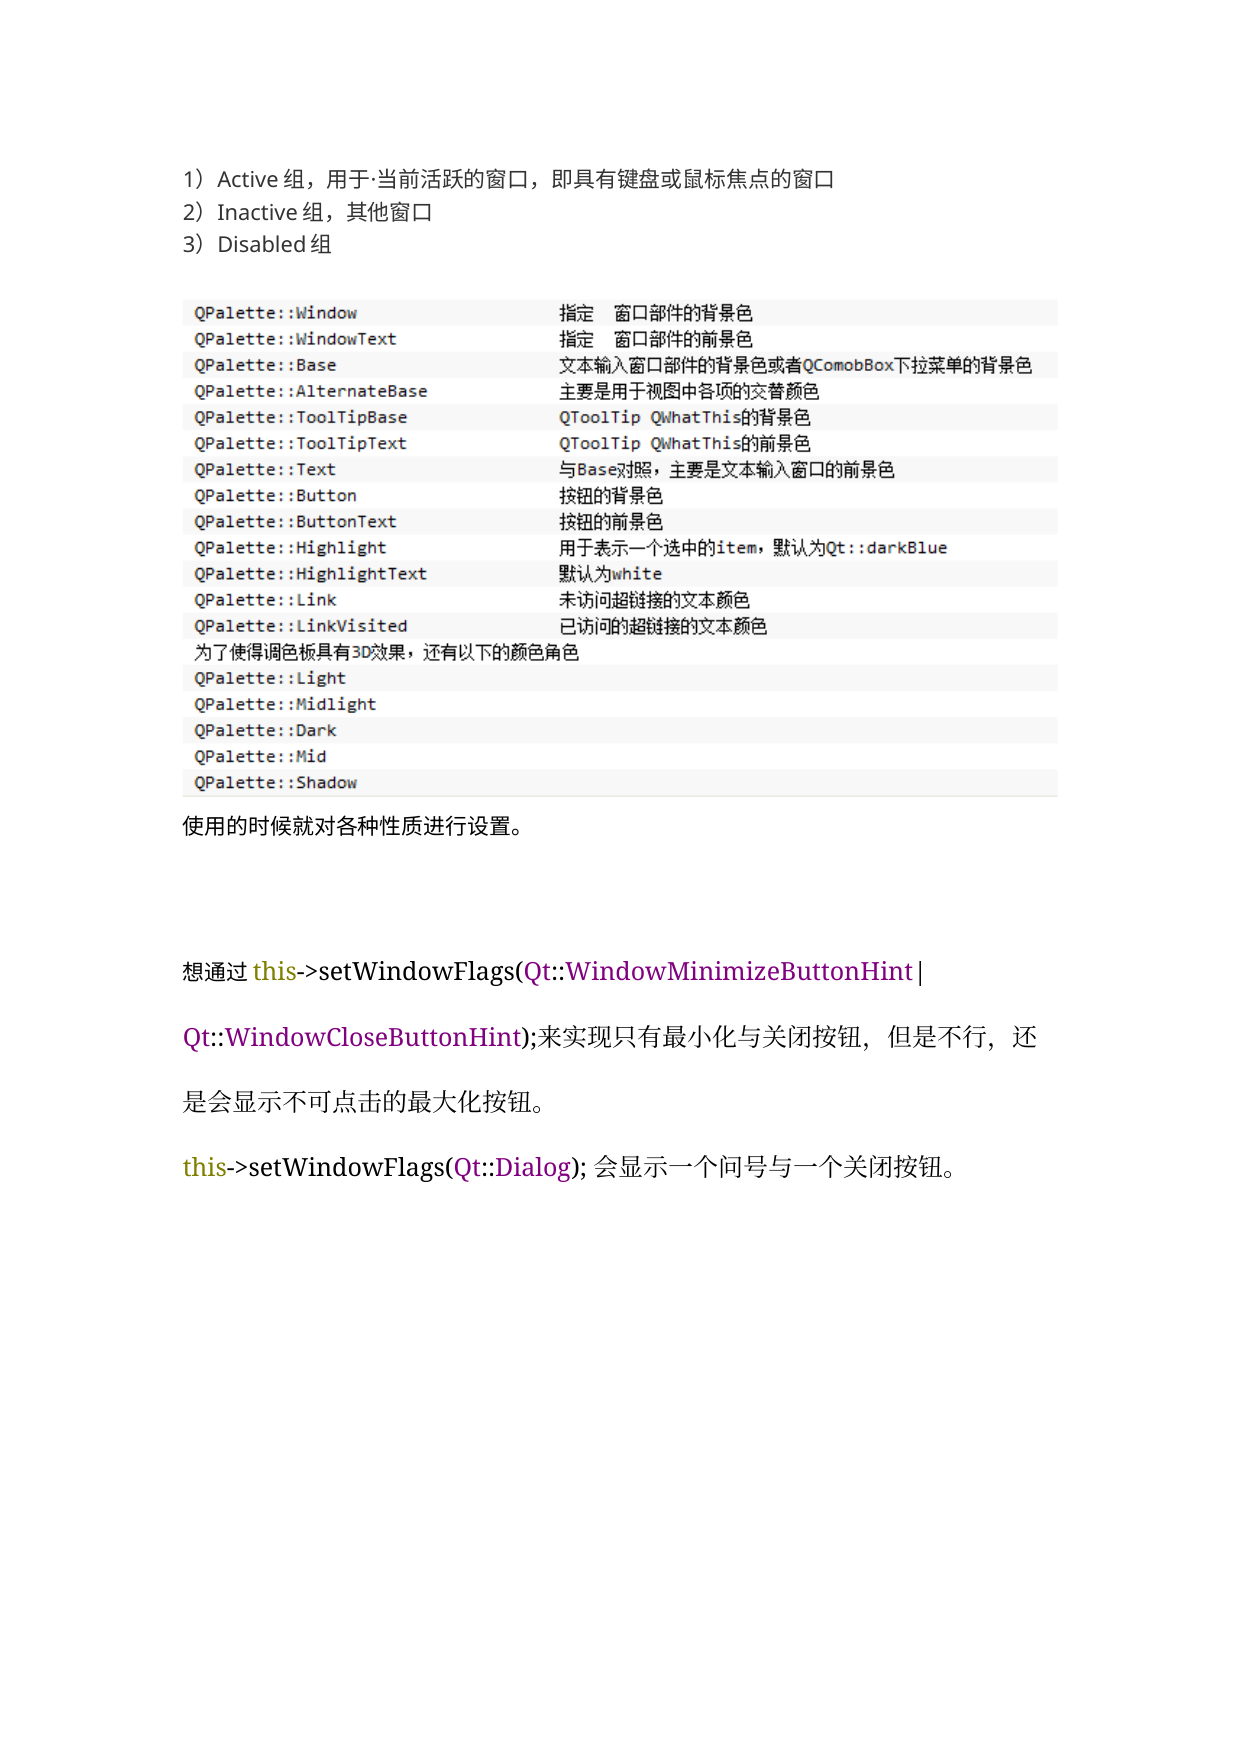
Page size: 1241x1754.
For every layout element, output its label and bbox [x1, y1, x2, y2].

picture [182, 297, 1058, 800]
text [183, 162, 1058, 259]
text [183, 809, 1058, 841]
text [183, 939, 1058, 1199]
